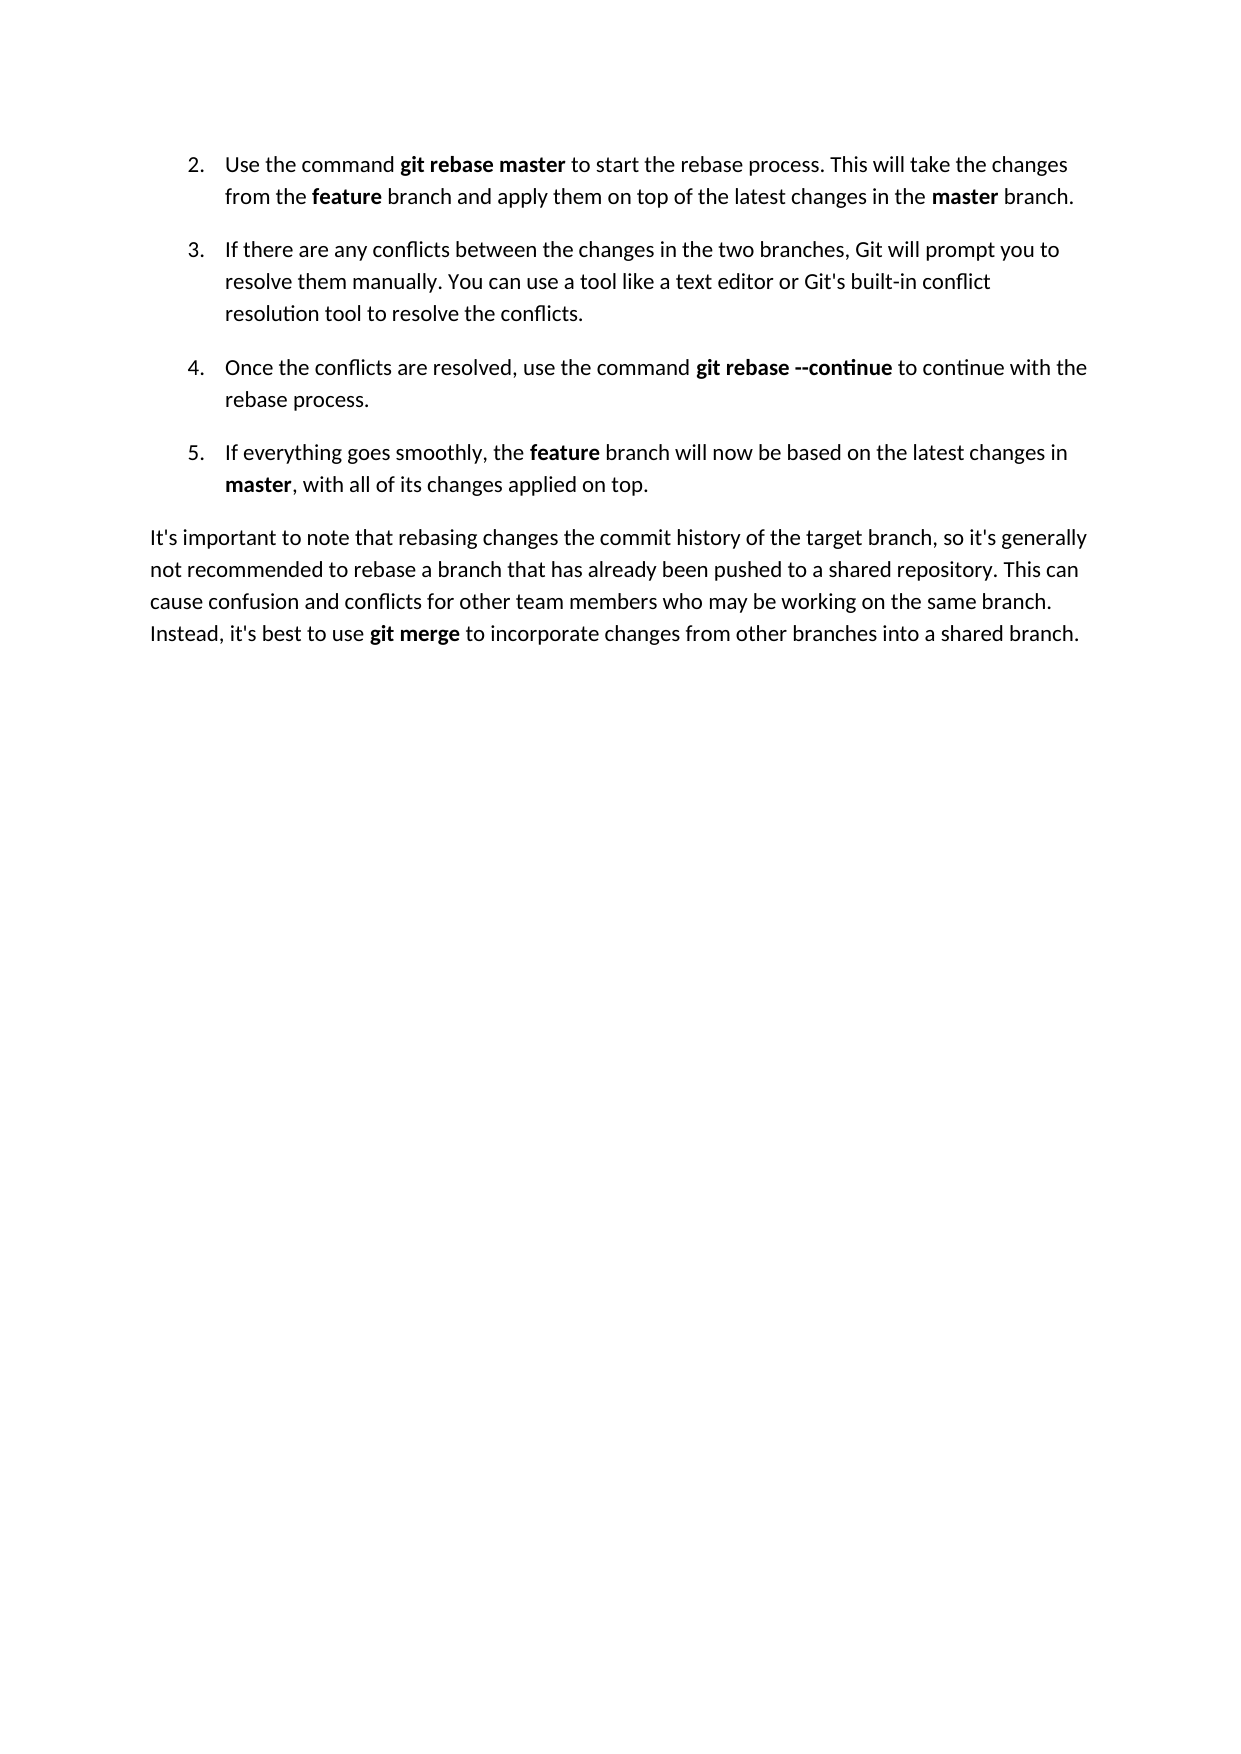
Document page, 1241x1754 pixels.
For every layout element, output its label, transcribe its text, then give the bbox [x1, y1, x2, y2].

list If there are any conflicts between the changes in the two branches, Git will prompt you to resolve them manually. You can use a tool like a text editor or Git's built-in conflict resolution tool to resolve the conflicts. [187, 235, 1090, 328]
text It's important to note that rebasing changes the commit history of the target branch, so it's generally not recommended to rebase a branch that has already been pushed to a shared repository. This can cause confusion and conflicts for other team members who may be working on the same branch. Instead, it's best to use git merge to incorporate changes from other branches into a shared branch. [150, 523, 1090, 648]
list Use the command git rebase master to start the rebase process. This will take the changes from the feature branch and apply them on top of the latest changes in the master branch. [187, 150, 1090, 210]
list Once the conflicts are resolved, use the command git rebase --continue to continue with the rebase process. [187, 353, 1090, 413]
list If everything goes smoothly, the feature branch will now be based on the latest changes in master, with all of its changes applied on top. [187, 438, 1090, 498]
